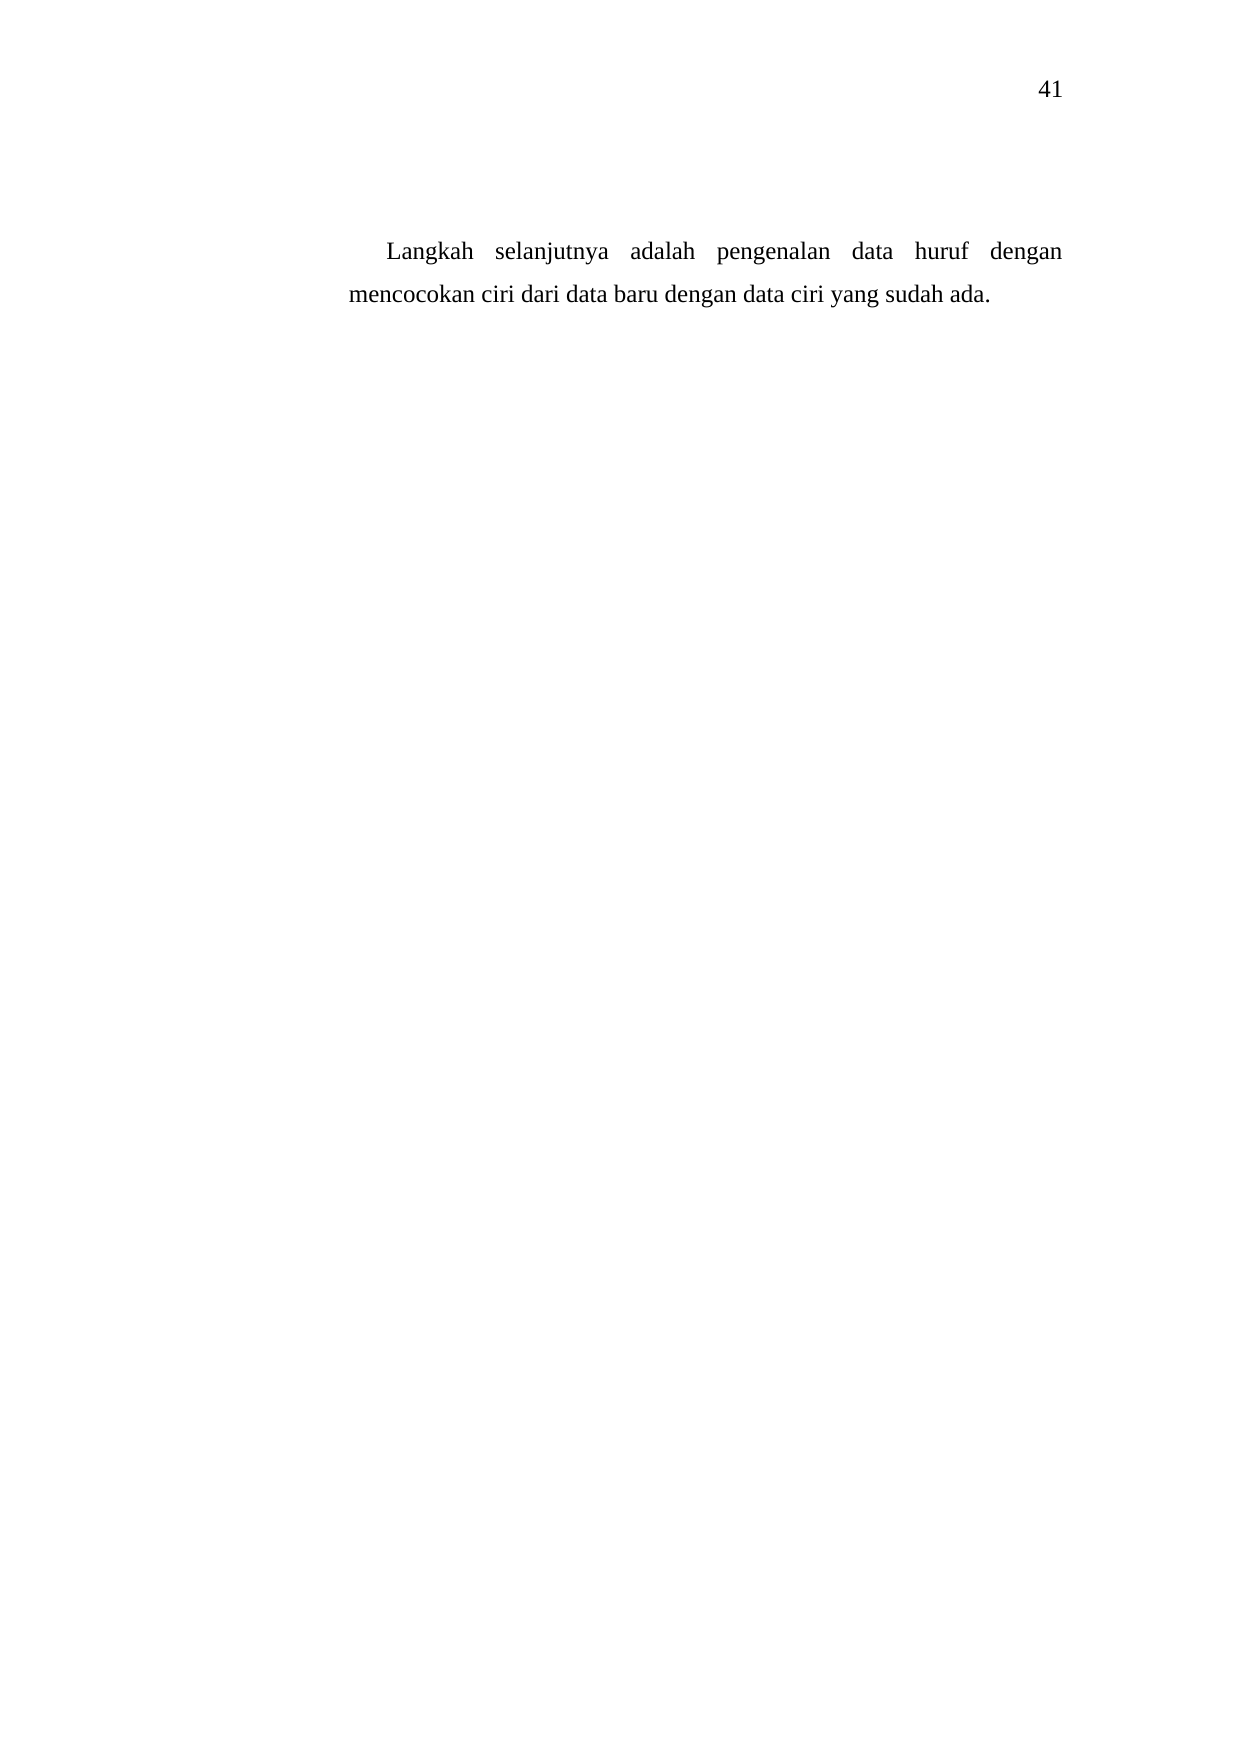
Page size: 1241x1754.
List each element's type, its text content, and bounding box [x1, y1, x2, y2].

text Langkah selanjutnya adalah pengenalan data huruf dengan mencocokan ciri dari data baru dengan data ciri yang sudah ada. [349, 236, 1063, 308]
